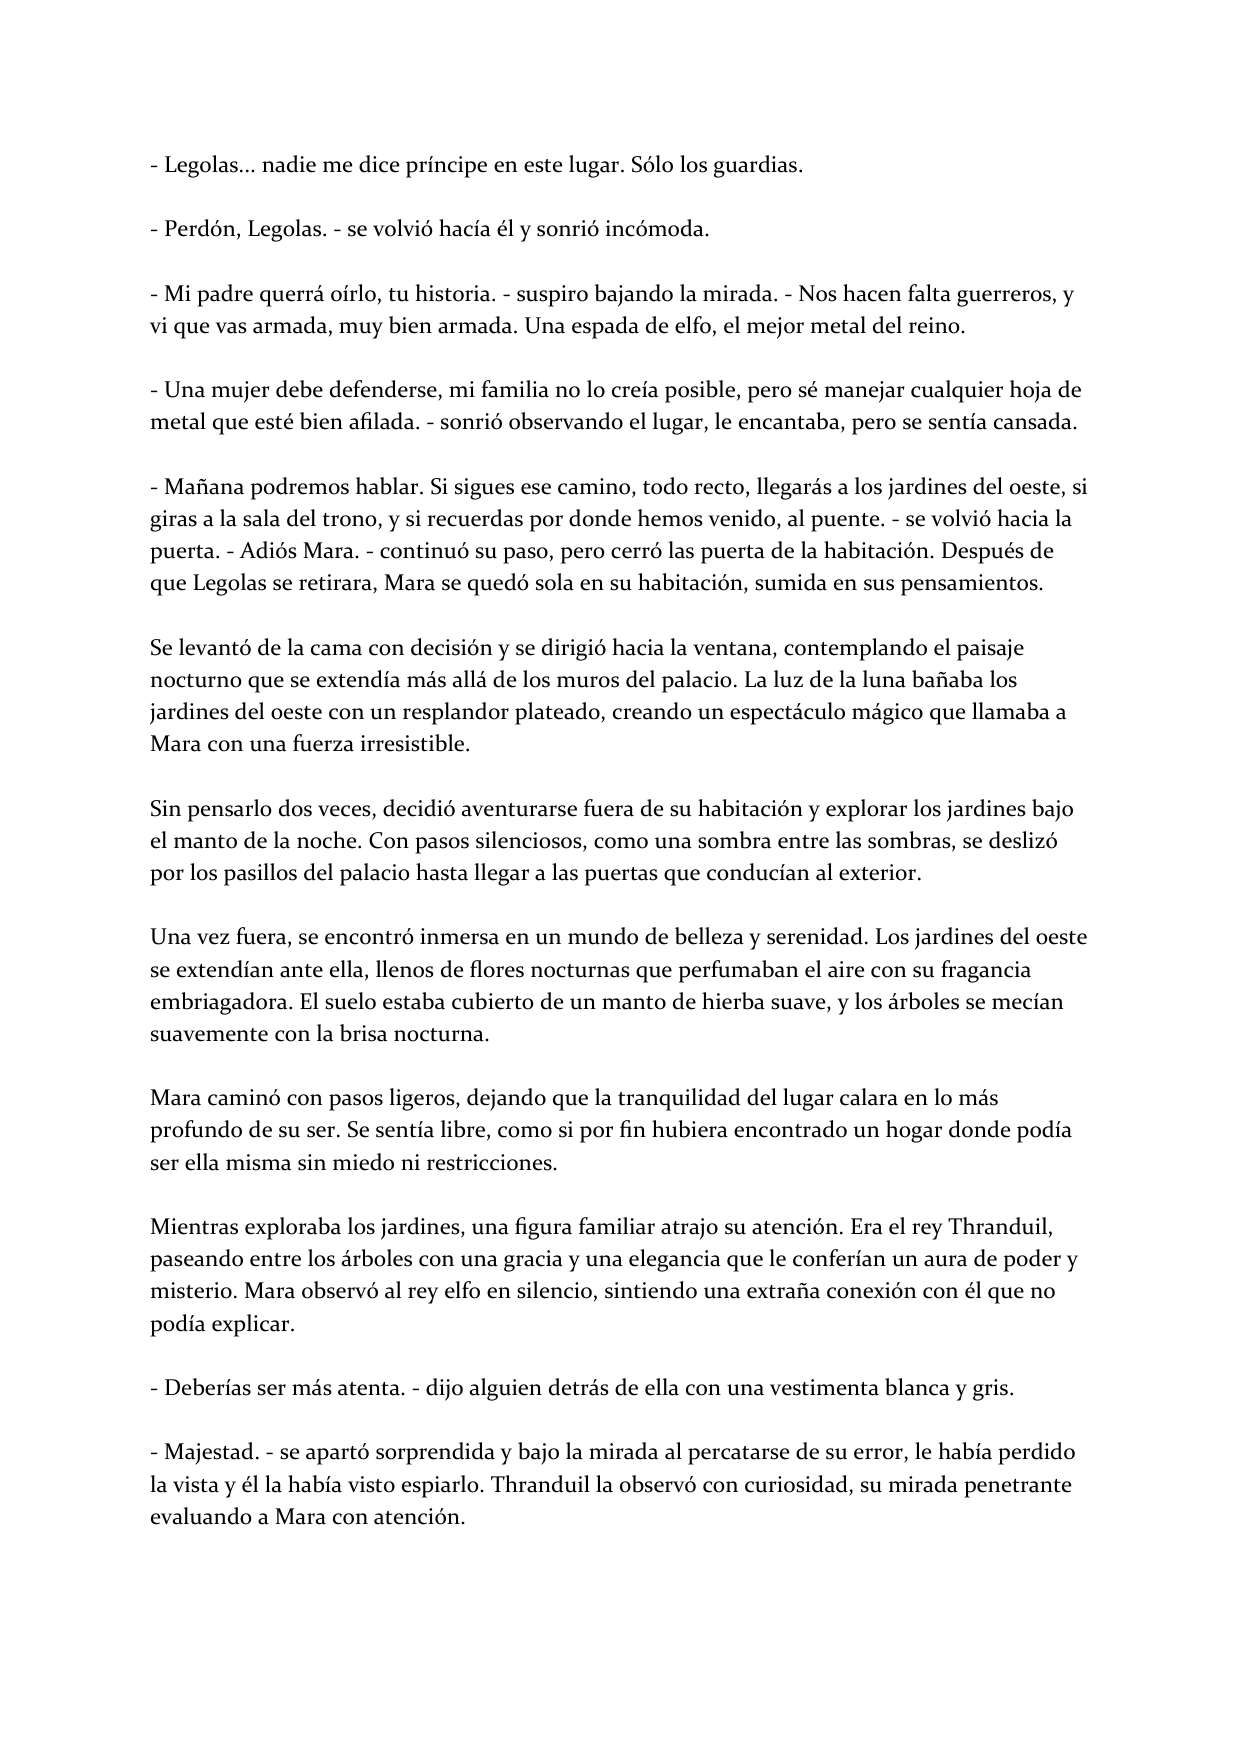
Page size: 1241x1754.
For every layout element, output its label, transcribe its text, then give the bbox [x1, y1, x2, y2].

text Se levantó de la cama con decisión y se dirigió hacia la ventana, contemplando el paisaje nocturno que se extendía más allá de los muros del palacio. La luz de la luna bañaba los jardines del oeste con un resplandor plateado, creando un espectáculo mágico que llamaba a Mara con una fuerza irresistible. [150, 633, 1090, 757]
text Una vez fuera, se encontró inmersa en un mundo de belleza y serenidad. Los jardines del oeste se extendían ante ella, llenos de flores nocturnas que perfumaban el aire con su fragancia embriagadora. El suelo estaba cubierto de un manto de hierba suave, y los árboles se mecían suavemente con la brisa nocturna. [150, 922, 1090, 1047]
text - Deberías ser más atenta. - dijo alguien detrás de ella con una vestimenta blanca y gris. [150, 1373, 1090, 1401]
text - Mañana podremos hablar. Si sigues ese camino, todo recto, llegarás a los jardines del oeste, si giras a la sala del trono, y si recuerdas por donde hemos venido, al puente. - se volvió hacia la puerta. - Adiós Mara. - continuó su paso, pero cerró las puerta de la habitación. Después de que Legolas se retirara, Mara se quedó sola en su habitación, sumida en sus pensamientos. [150, 472, 1090, 596]
text - Legolas... nadie me dice príncipe en este lugar. Sólo los guardias. [150, 150, 1090, 178]
text - Majestad. - se apartó sorprendida y bajo la mirada al percatarse de su error, le había perdido la vista y él la había visto espiarlo. Thranduil la observó con curiosidad, su mirada penetrante evaluando a Mara con atención. [150, 1437, 1090, 1530]
text Mientras exploraba los jardines, una figura familiar atrajo su atención. Era el rey Thranduil, paseando entre los árboles con una gracia y una elegancia que le conferían un aura de poder y misterio. Mara observó al rey elfo en silencio, sintiendo una extraña conexión con él que no podía explicar. [150, 1212, 1090, 1337]
text - Perdón, Legolas. - se volvió hacía él y sonrió incómoda. [150, 214, 1090, 242]
text Sin pensarlo dos veces, decidió aventurarse fuera de su habitación y explorar los jardines bajo el manto de la noche. Con pasos silenciosos, como una sombra entre las sombras, se deslizó por los pasillos del palacio hasta llegar a las puertas que conducían al exterior. [150, 794, 1090, 886]
text - Mi padre querrá oírlo, tu historia. - suspiro bajando la mirada. - Nos hacen falta guerreros, y vi que vas armada, muy bien armada. Una espada de elfo, el mejor metal del reino. [150, 279, 1090, 339]
text - Una mujer debe defenderse, mi familia no lo creía posible, pero sé manejar cualquier hoja de metal que esté bien afilada. - sonrió observando el lugar, le encantaba, pero se sentía cansada. [150, 375, 1090, 436]
text Mara caminó con pasos ligeros, dejando que la tranquilidad del lugar calara en lo más profundo de su ser. Se sentía libre, como si por fin hubiera encontrado un hogar donde podía ser ella misma sin miedo ni restricciones. [150, 1083, 1090, 1176]
